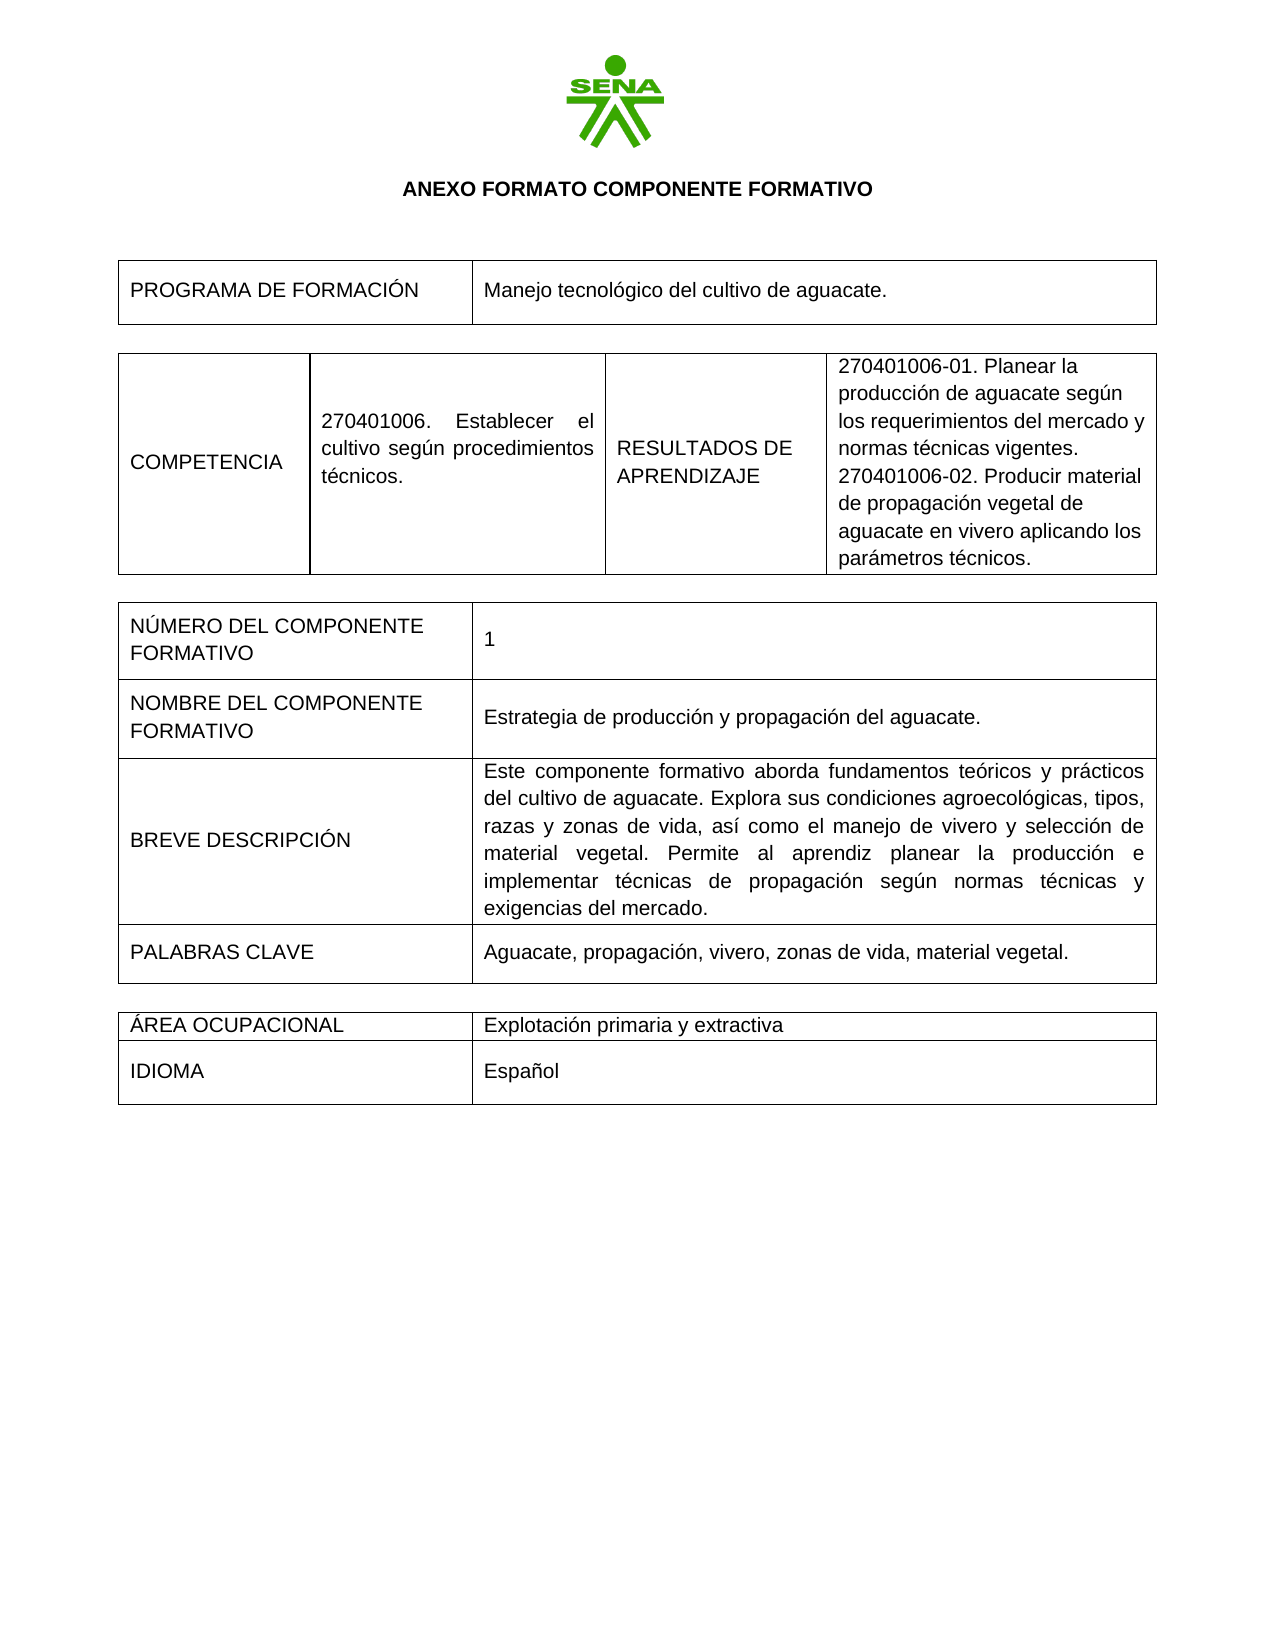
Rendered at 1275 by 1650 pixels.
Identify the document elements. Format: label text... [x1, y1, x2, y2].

table_header 1 [473, 603, 1156, 679]
table_cell IDIOMA [119, 1041, 472, 1103]
picture [566, 55, 664, 148]
table_header ÁREA OCUPACIONAL [119, 1013, 472, 1040]
table_header COMPETENCIA [119, 354, 309, 574]
table_cell Este componente formativo aborda fundamentos teóricos y prácticos del cultivo de aguacate. Explora sus condiciones agroecológicas, tipos, razas y zonas de vida, así como el manejo de vivero y selección de material vegetal. Permite al aprendiz planear la producción e implementar técnicas de propagación según normas técnicas y exigencias del mercado. [473, 759, 1156, 924]
table_header 270401006-01. Planear la producción de aguacate según los requerimientos del mercado y normas técnicas vigentes. 270401006-02. Producir material de propagación vegetal de aguacate en vivero aplicando los parámetros técnicos. [827, 354, 1156, 574]
table_header NÚMERO DEL COMPONENTE FORMATIVO [119, 603, 472, 679]
table_cell BREVE DESCRIPCIÓN [119, 759, 472, 924]
table_cell NOMBRE DEL COMPONENTE FORMATIVO [119, 680, 472, 758]
table_cell Aguacate, propagación, vivero, zonas de vida, material vegetal. [473, 925, 1156, 983]
table_cell Estrategia de producción y propagación del aguacate. [473, 680, 1156, 758]
text ANEXO FORMATO COMPONENTE FORMATIVO [118, 177, 1157, 201]
table_header 270401006. Establecer el cultivo según procedimientos técnicos. [311, 354, 605, 574]
table_cell Español [473, 1041, 1156, 1103]
table_header Explotación primaria y extractiva [473, 1013, 1156, 1040]
table_header PROGRAMA DE FORMACIÓN [119, 261, 472, 324]
table_header RESULTADOS DE APRENDIZAJE [606, 354, 826, 574]
table_cell PALABRAS CLAVE [119, 925, 472, 983]
table_header Manejo tecnológico del cultivo de aguacate. [473, 261, 1156, 324]
